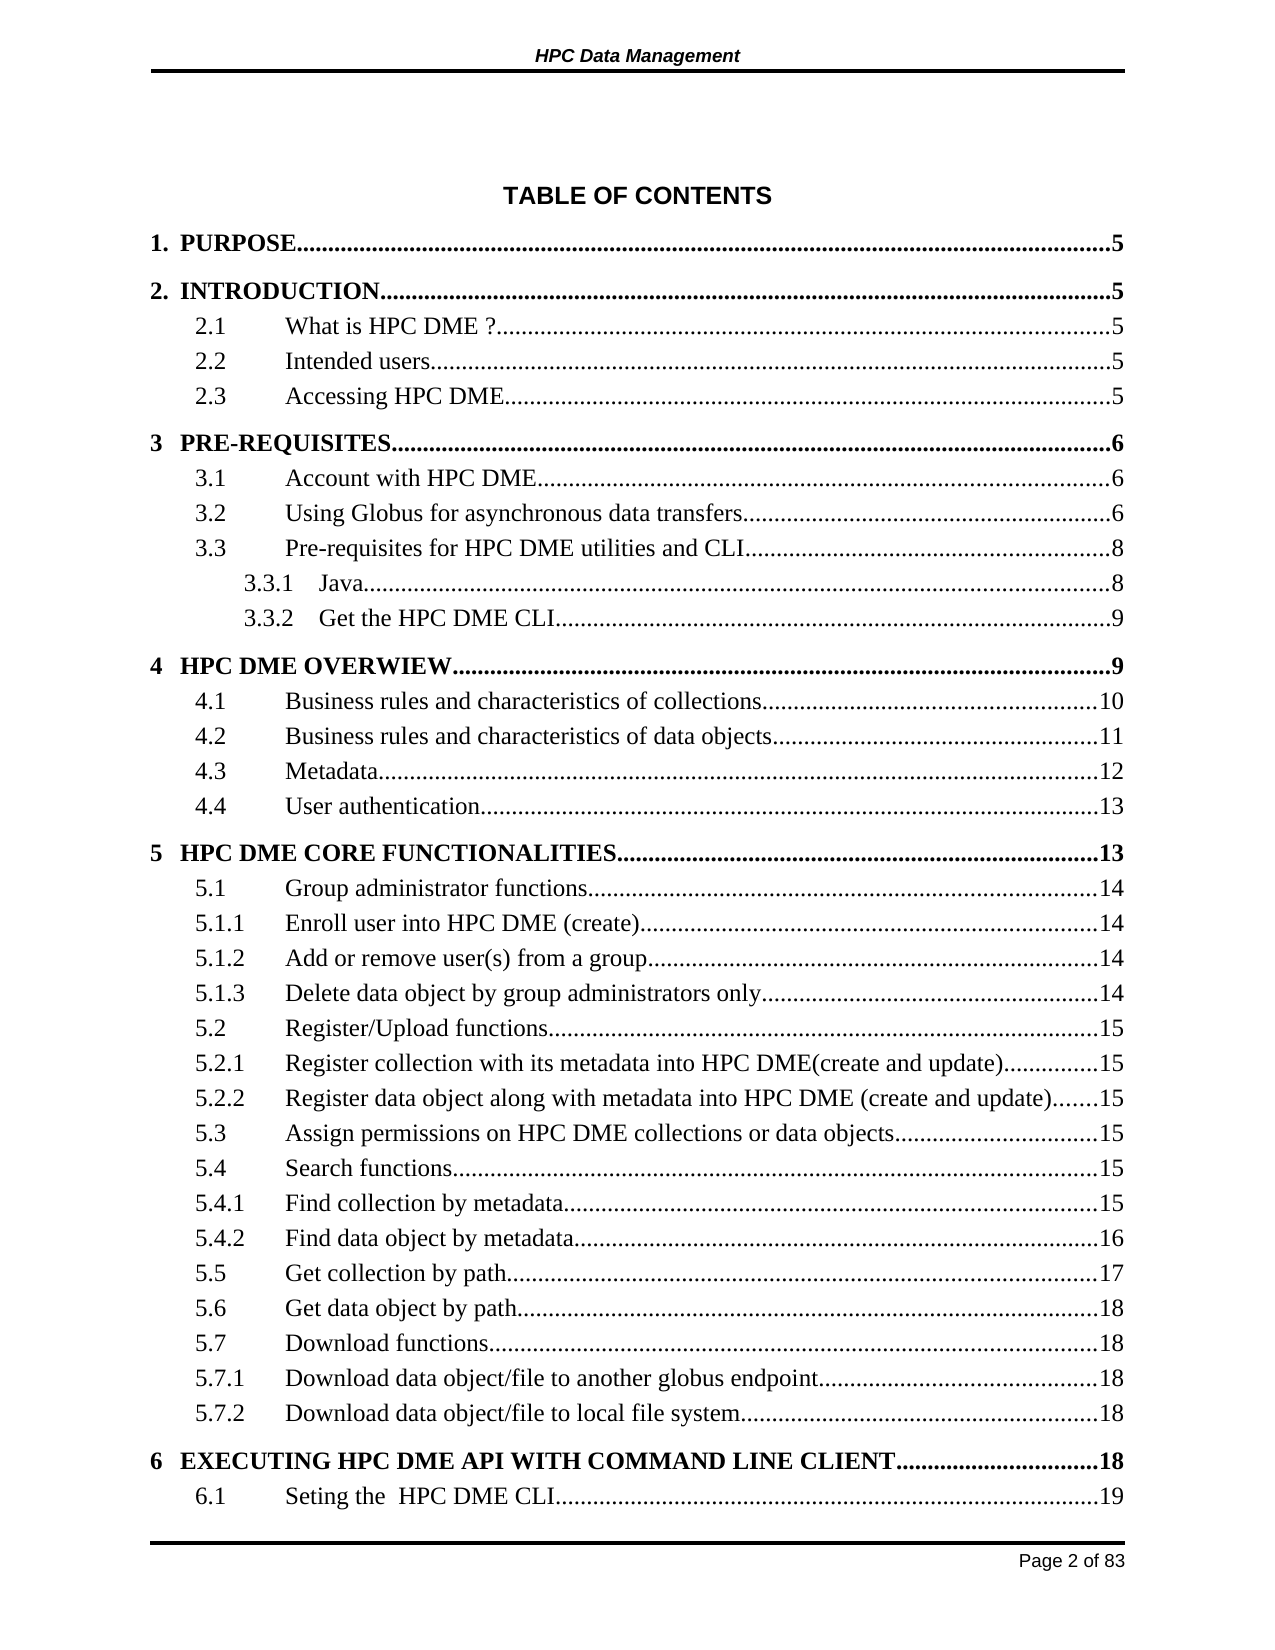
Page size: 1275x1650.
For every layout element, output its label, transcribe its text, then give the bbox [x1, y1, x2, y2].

text 5.1 Group administrator functions 14 [195, 873, 1125, 902]
text 5.6 Get data object by path 18 [195, 1293, 1125, 1322]
text 4.2 Business rules and characteristics of data objects 11 [195, 721, 1125, 749]
text 5.1.1 Enroll user into HPC DME (create) 14 [195, 908, 1125, 937]
text 1. Purpose 5 [150, 228, 1125, 257]
text 3.3.1 Java 8 [244, 568, 1125, 597]
text 5.2.2 Register data object along with metadata into HPC DME (create and update) 15 [195, 1083, 1125, 1112]
text 5.1.3 Delete data object by group administrators only 14 [195, 978, 1125, 1007]
text 5.1.2 Add or remove user(s) from a group 14 [195, 943, 1125, 972]
text 5.2 Register/Upload functions 15 [195, 1013, 1125, 1042]
text 5.3 Assign permissions on HPC DME collections or data objects 15 [195, 1118, 1125, 1147]
text 4.4 User authentication 13 [195, 791, 1125, 819]
text 2. Introduction 5 [150, 276, 1125, 304]
title TABLE OF CONTENTS [150, 181, 1125, 209]
text 3.3.2 Get the HPC DME CLI 9 [244, 603, 1125, 632]
text 5.5 Get collection by path 17 [195, 1258, 1125, 1287]
text 5.4 Search functions 15 [195, 1153, 1125, 1182]
text 4.1 Business rules and characteristics of collections 10 [195, 686, 1125, 714]
text 3.3 Pre-requisites for HPC DME utilities and CLI 8 [195, 533, 1125, 562]
text 5.7 Download functions 18 [195, 1328, 1125, 1357]
text 3 Pre-Requisites 6 [150, 428, 1125, 457]
text 2.1 What is HPC DME ? 5 [195, 311, 1125, 339]
text 5 HPC DME Core FUNCTIONALITIES 13 [150, 838, 1125, 867]
text 5.7.1 Download data object/file to another globus endpoint 18 [195, 1363, 1125, 1392]
text 2.3 Accessing HPC DME 5 [195, 381, 1125, 409]
text 2.2 Intended users 5 [195, 346, 1125, 374]
text 4 HPC DME Overwiew 9 [150, 651, 1125, 679]
text 6.1 Seting the HPC DME CLI 19 [195, 1481, 1125, 1509]
text 5.2.1 Register collection with its metadata into HPC DME(create and update) 15 [195, 1048, 1125, 1077]
text 6 Executing HPC DME API with Command Line Client 18 [150, 1446, 1125, 1474]
text 3.2 Using Globus for asynchronous data transfers 6 [195, 498, 1125, 527]
text 3.1 Account with HPC DME 6 [195, 463, 1125, 492]
text 5.7.2 Download data object/file to local file system 18 [195, 1398, 1125, 1427]
text 5.4.1 Find collection by metadata 15 [195, 1188, 1125, 1217]
text 5.4.2 Find data object by metadata 16 [195, 1223, 1125, 1252]
text 4.3 Metadata 12 [195, 756, 1125, 784]
